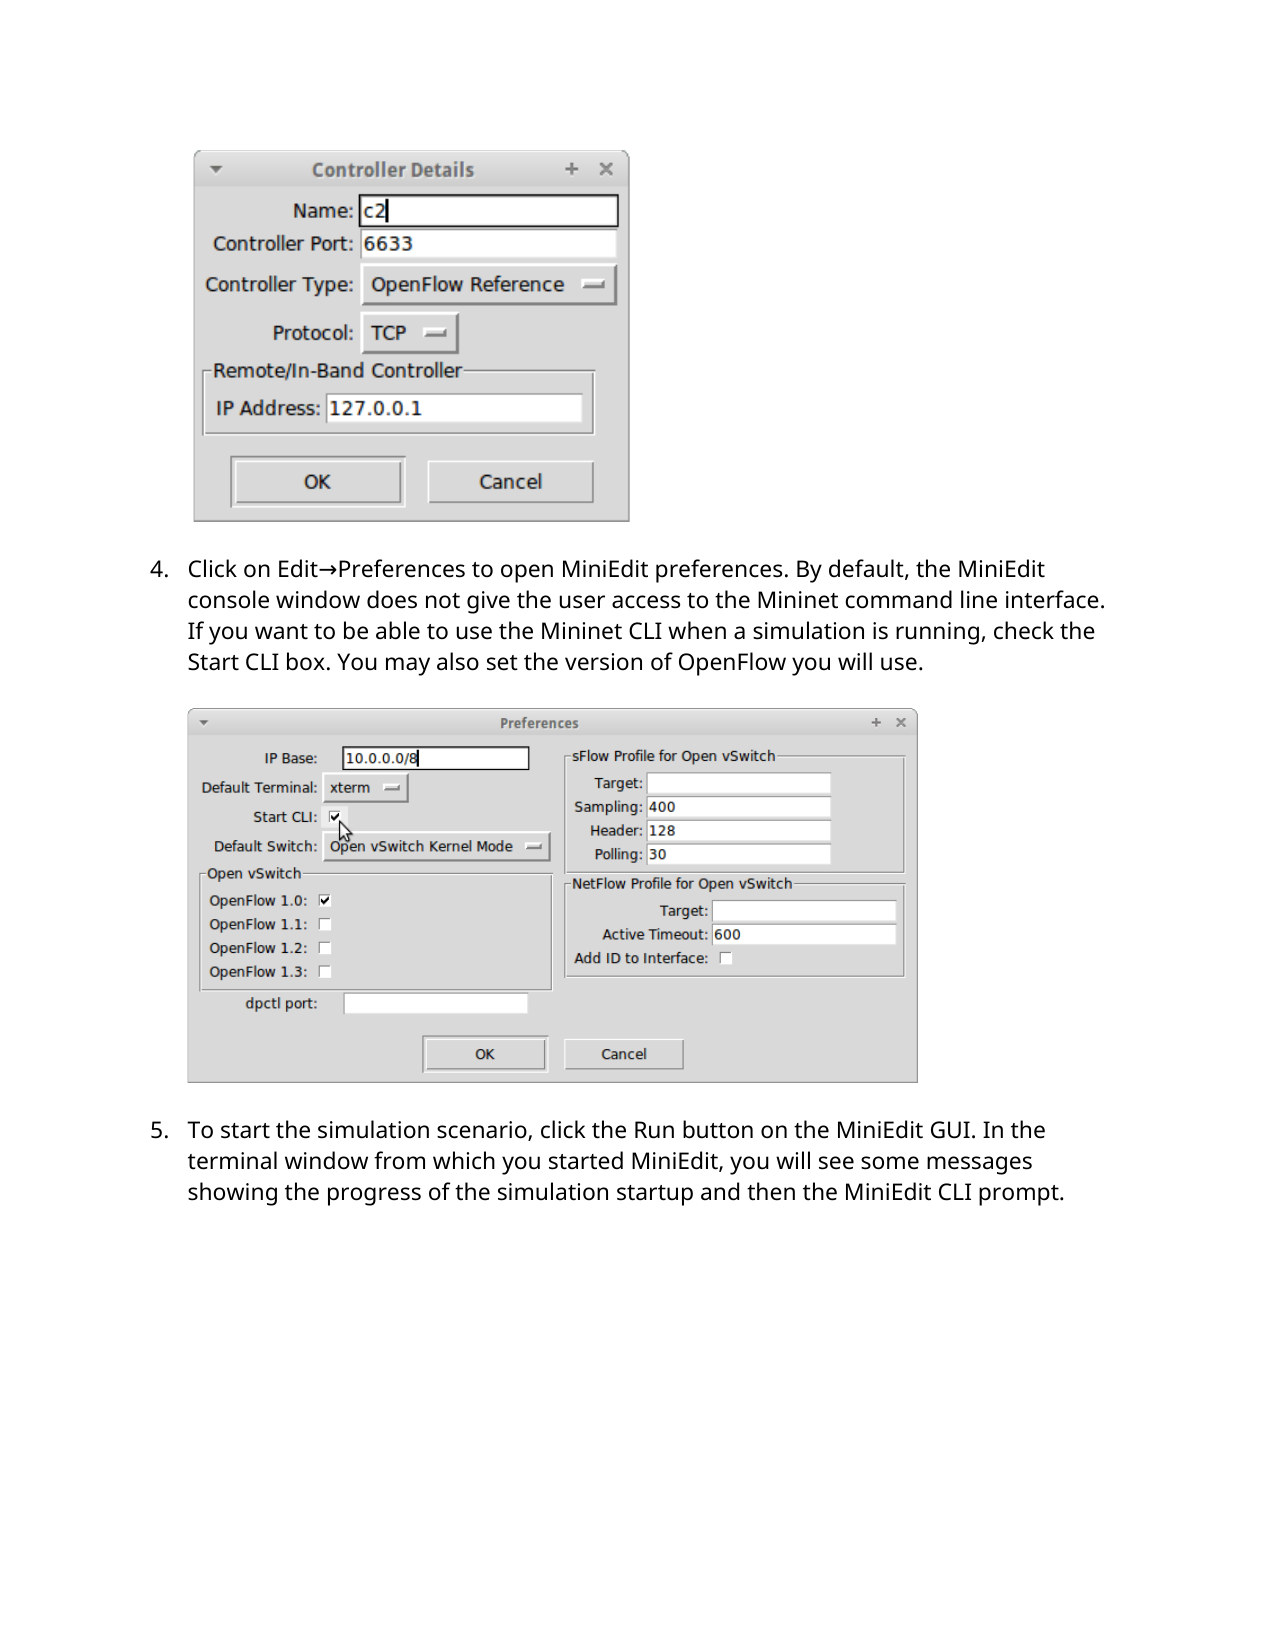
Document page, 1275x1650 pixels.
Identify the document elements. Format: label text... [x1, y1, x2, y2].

picture [193, 150, 630, 522]
list Click on Edit→Preferences to open MiniEdit preferences. By default, the MiniEdit console window does not give the user access to the Mininet command line interface. If you want to be able to use the Mininet CLI when a simulation is running, check the Start CLI box. You may also set the version of OpenFlow you will use. [150, 552, 1125, 677]
list To start the simulation scenario, click the Run button on the MiniEdit GUI. In the terminal window from which you started MiniEdit, you will see some messages showing the progress of the simulation startup and then the MiniEdit CLI prompt. [150, 1114, 1125, 1207]
picture [187, 708, 918, 1083]
